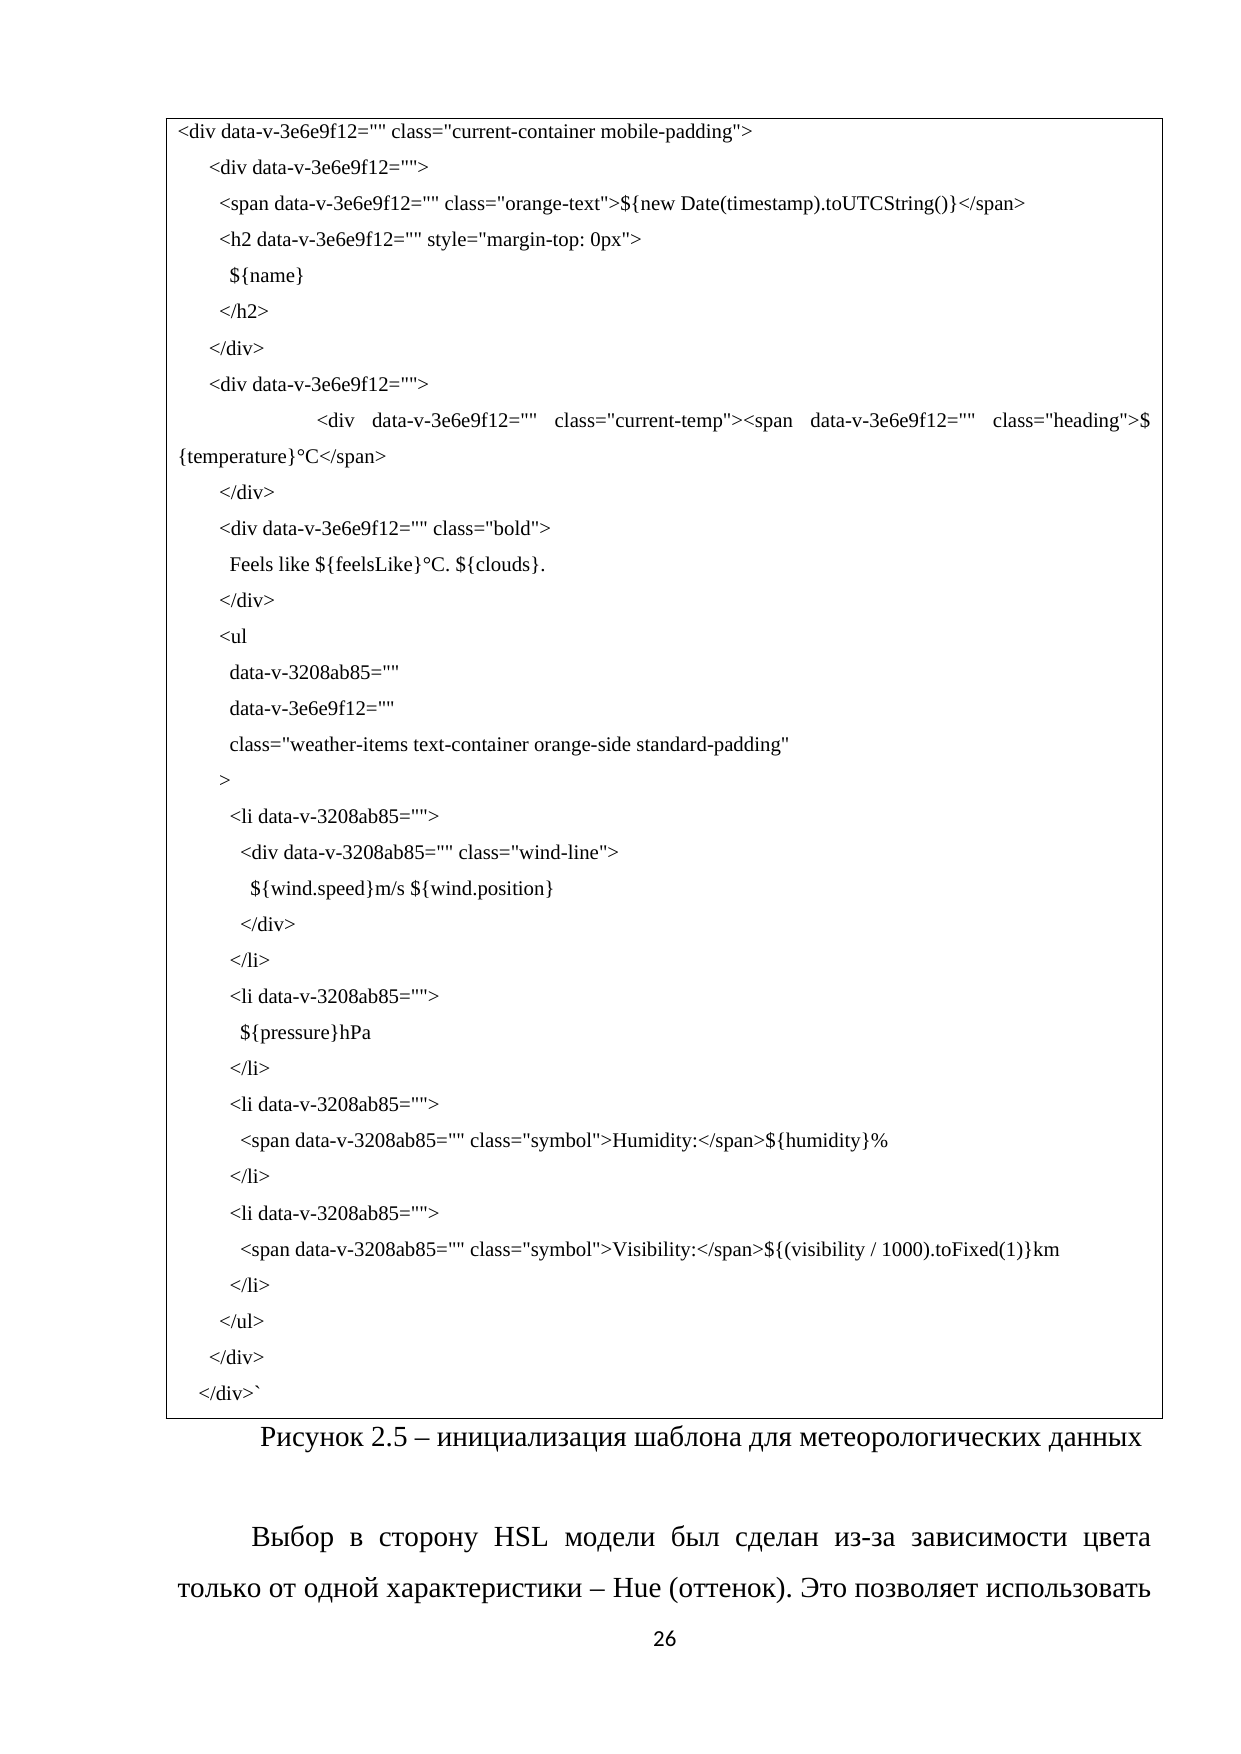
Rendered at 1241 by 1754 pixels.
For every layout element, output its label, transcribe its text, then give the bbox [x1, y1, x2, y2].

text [177, 1519, 1152, 1603]
table_header <div data-v-3e6e9f12="" class="current-container mobile-padding"> <div data-v-3e6e9f12=""> <span data-v-3e6e9f12="" class="orange-text">${new Date(timestamp).toUTCString()}</span> <h2 data-v-3e6e9f12="" style="margin-top: 0px"> ${name} </h2> </div> <div data-v-3e6e9f12=""> <div data-v-3e6e9f12="" class="current-temp"><span data-v-3e6e9f12="" class="heading">${temperature}°C</span> </div> <div data-v-3e6e9f12="" class="bold"> Feels like ${feelsLike}°C. ${clouds}. </div> <ul data-v-3208ab85="" data-v-3e6e9f12="" class="weather-items text-container orange-side standard-padding" > <li data-v-3208ab85=""> <div data-v-3208ab85="" class="wind-line"> ${wind.speed}m/s ${wind.position} </div> </li> <li data-v-3208ab85=""> ${pressure}hPa </li> <li data-v-3208ab85=""> <span data-v-3208ab85="" class="symbol">Humidity:</span>${humidity}% </li> <li data-v-3208ab85=""> <span data-v-3208ab85="" class="symbol">Visibility:</span>${(visibility / 1000).toFixed(1)}km </li> </ul> </div> </div>` [167, 119, 1162, 1418]
text Рисунок 2.5 – инициализация шаблона для метеорологических данных [177, 1419, 1152, 1452]
